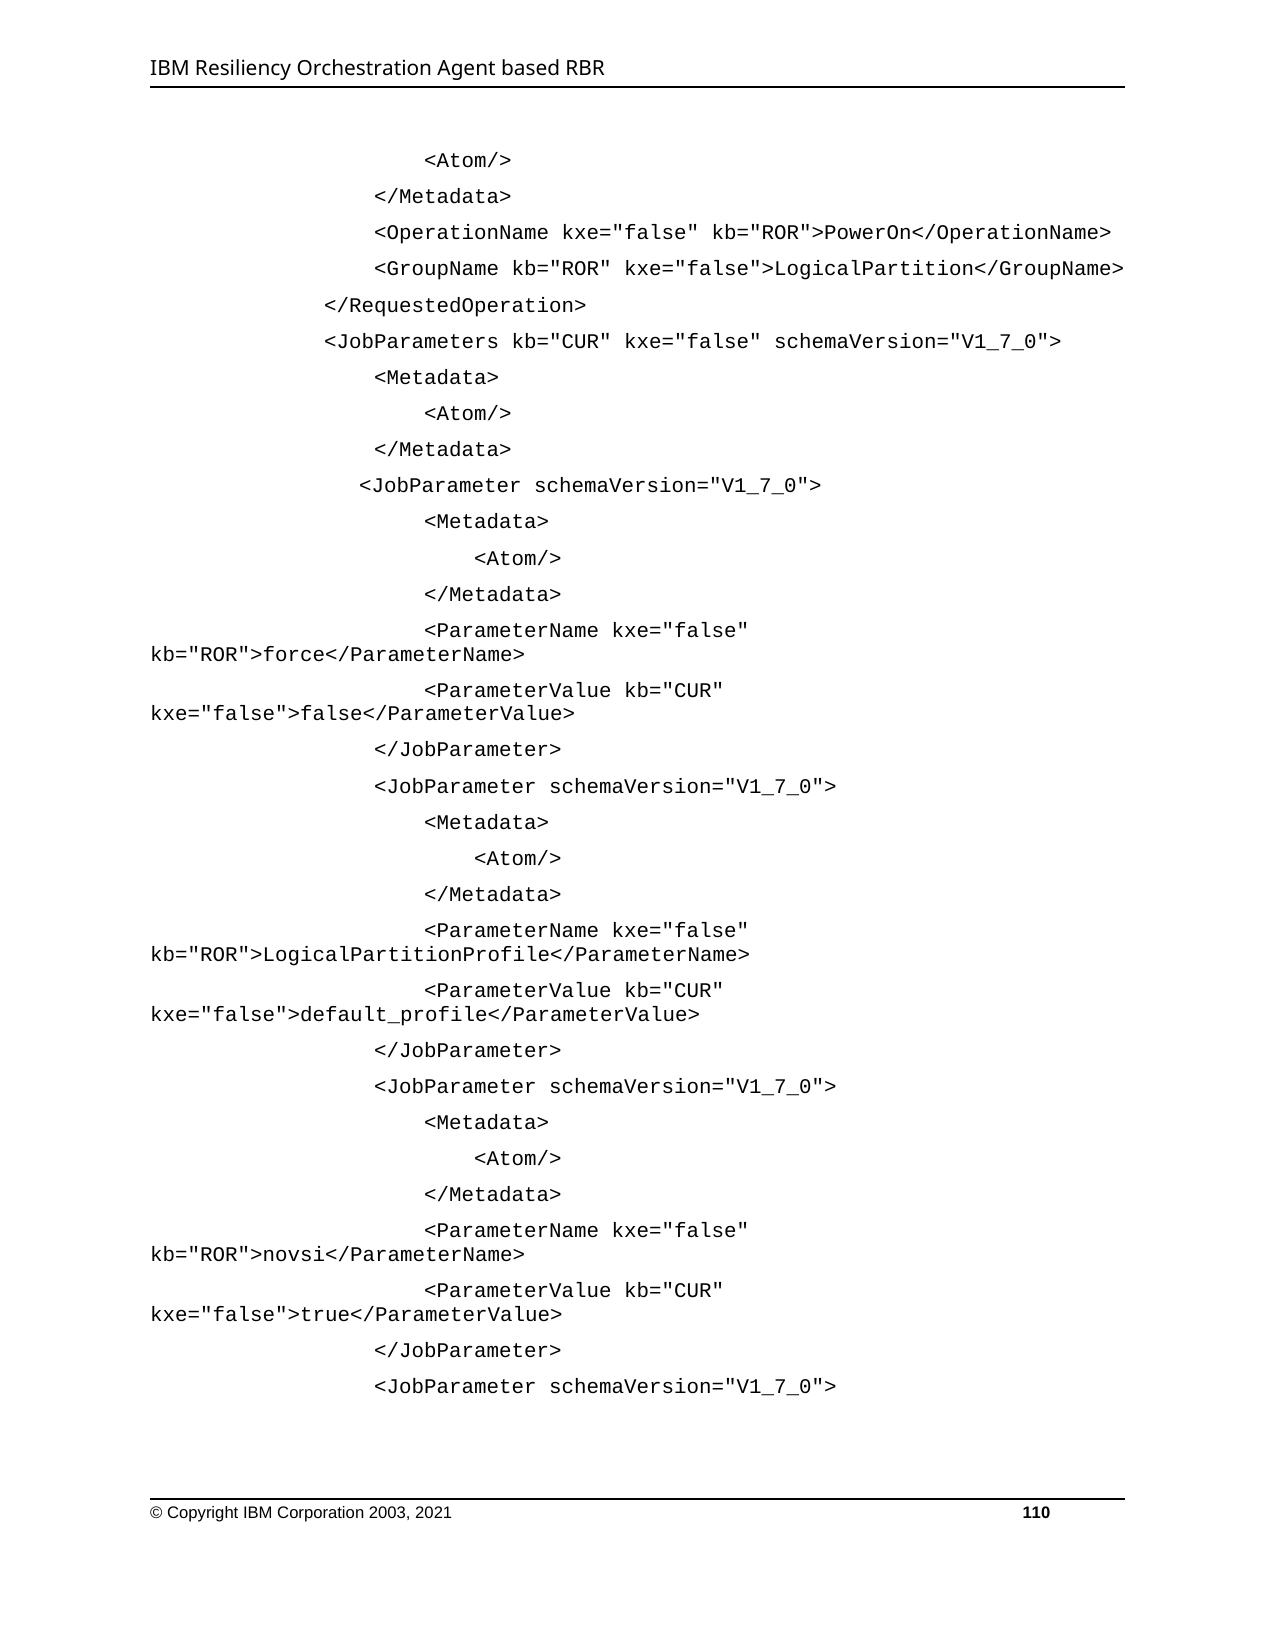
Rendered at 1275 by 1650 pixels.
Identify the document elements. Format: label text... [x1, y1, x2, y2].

text <Metadata> [150, 812, 1125, 835]
text <JobParameter schemaVersion="V1_7_0"> [150, 475, 1125, 499]
text <Metadata> [150, 511, 1125, 535]
text </Metadata> [150, 439, 1125, 463]
text <JobParameter schemaVersion="V1_7_0"> [150, 776, 1125, 799]
text <JobParameter schemaVersion="V1_7_0"> [150, 1076, 1125, 1099]
text <ParameterName kxe="false" kb="ROR">force</ParameterName> [150, 620, 1125, 667]
text <ParameterName kxe="false" kb="ROR">LogicalPartitionProfile</ParameterName> [150, 920, 1125, 967]
text <Atom/> [150, 150, 1125, 174]
text <OperationName kxe="false" kb="ROR">PowerOn</OperationName> [150, 222, 1125, 246]
text <Atom/> [150, 848, 1125, 872]
text <JobParameters kb="CUR" kxe="false" schemaVersion="V1_7_0"> [150, 331, 1125, 354]
text </Metadata> [150, 584, 1125, 607]
text <Atom/> [150, 1148, 1125, 1172]
text <Metadata> [150, 1112, 1125, 1136]
text </Metadata> [150, 1184, 1125, 1208]
text </JobParameter> [150, 1340, 1125, 1364]
text </Metadata> [150, 186, 1125, 210]
text </JobParameter> [150, 1040, 1125, 1063]
text <Atom/> [150, 548, 1125, 571]
text <ParameterName kxe="false" kb="ROR">novsi</ParameterName> [150, 1221, 1125, 1268]
text </RequestedOperation> [150, 294, 1125, 318]
text </Metadata> [150, 884, 1125, 908]
text <ParameterValue kb="CUR" kxe="false">true</ParameterValue> [150, 1280, 1125, 1328]
text <Metadata> [150, 367, 1125, 391]
text <GroupName kb="ROR" kxe="false">LogicalPartition</GroupName> [150, 258, 1125, 282]
text <ParameterValue kb="CUR" kxe="false">false</ParameterValue> [150, 680, 1125, 727]
text </JobParameter> [150, 739, 1125, 763]
text <JobParameter schemaVersion="V1_7_0"> [150, 1376, 1125, 1400]
text <Atom/> [150, 403, 1125, 427]
text <ParameterValue kb="CUR" kxe="false">default_profile</ParameterValue> [150, 980, 1125, 1027]
